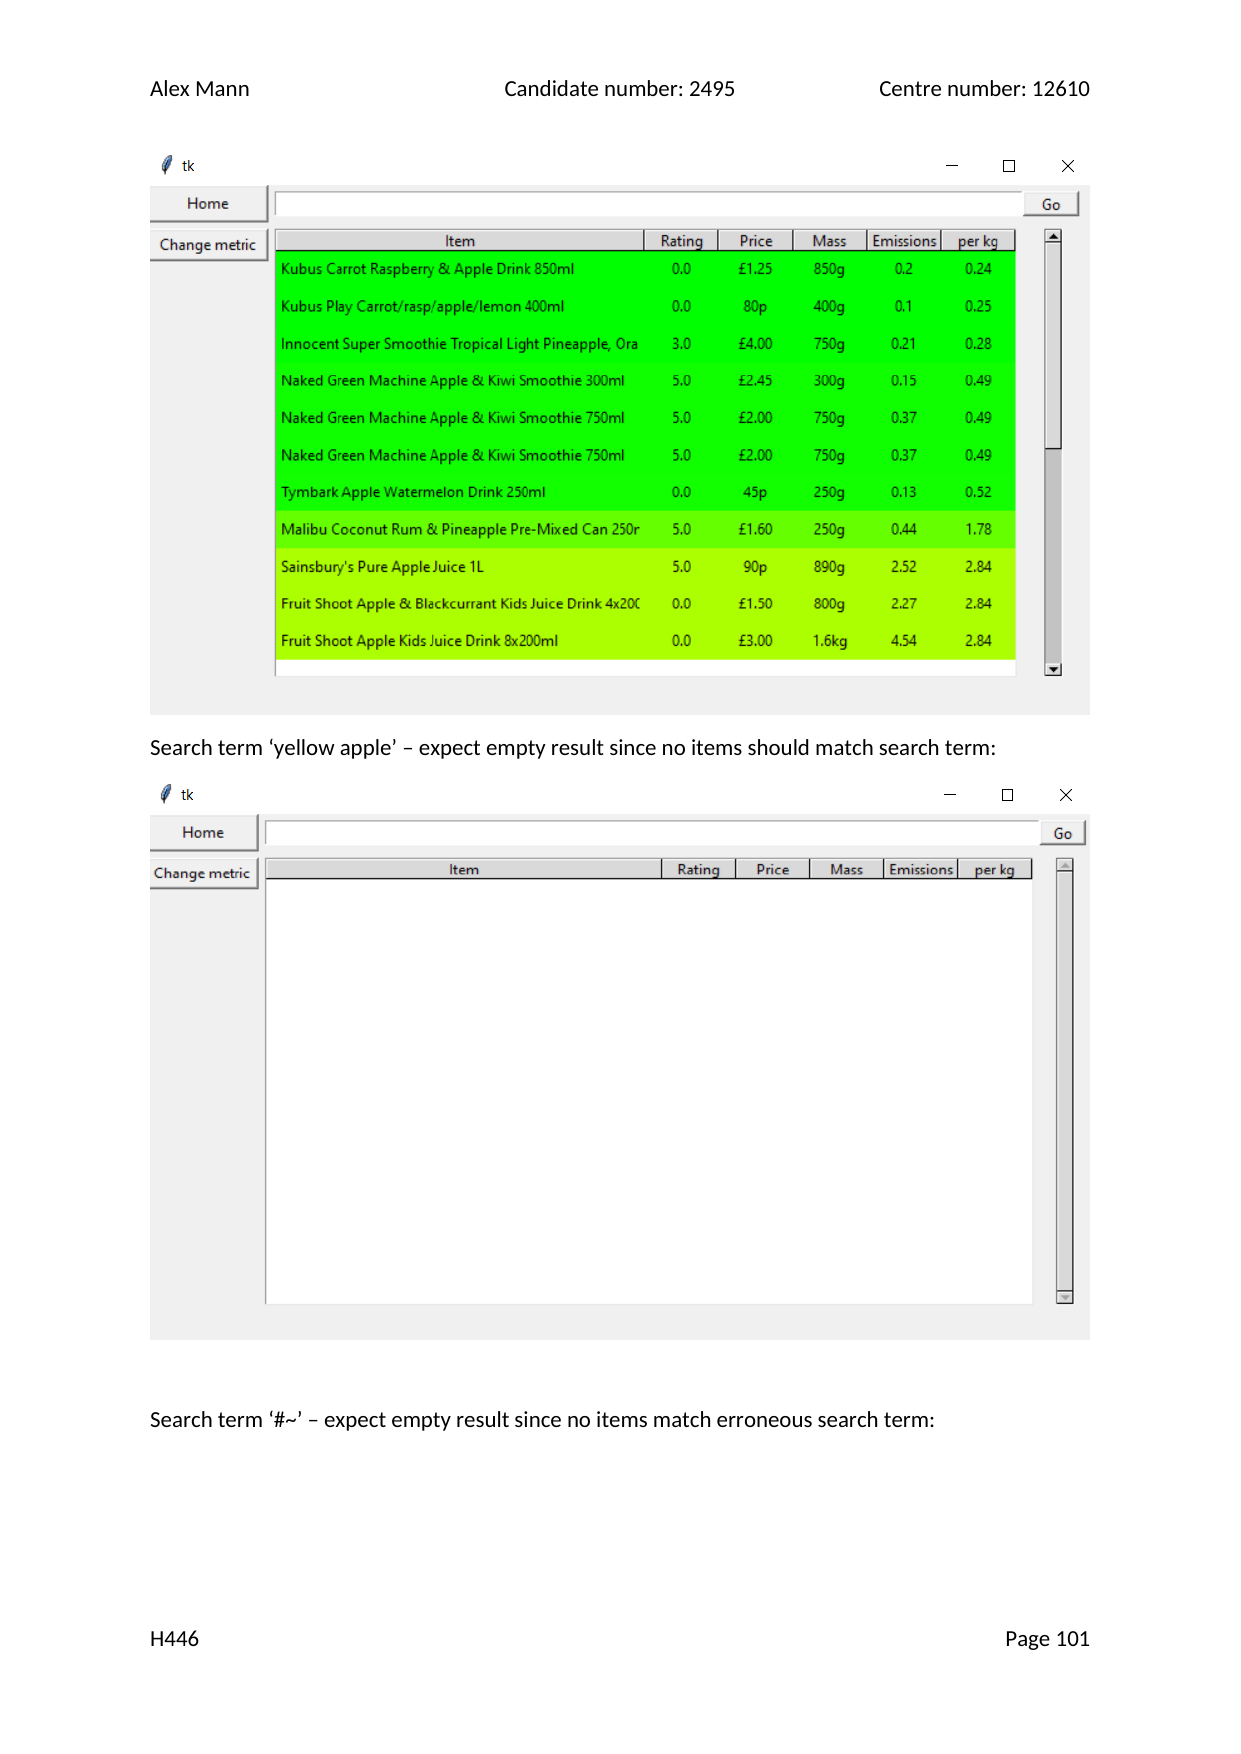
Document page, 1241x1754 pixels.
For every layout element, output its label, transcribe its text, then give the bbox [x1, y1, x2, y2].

picture [150, 150, 1091, 715]
text Search term ‘yellow apple’ – expect empty result since no items should match search term: [150, 733, 1090, 761]
picture [150, 780, 1091, 1340]
text Search term ‘#~’ – expect empty result since no items match erroneous search term: [150, 1405, 1090, 1433]
